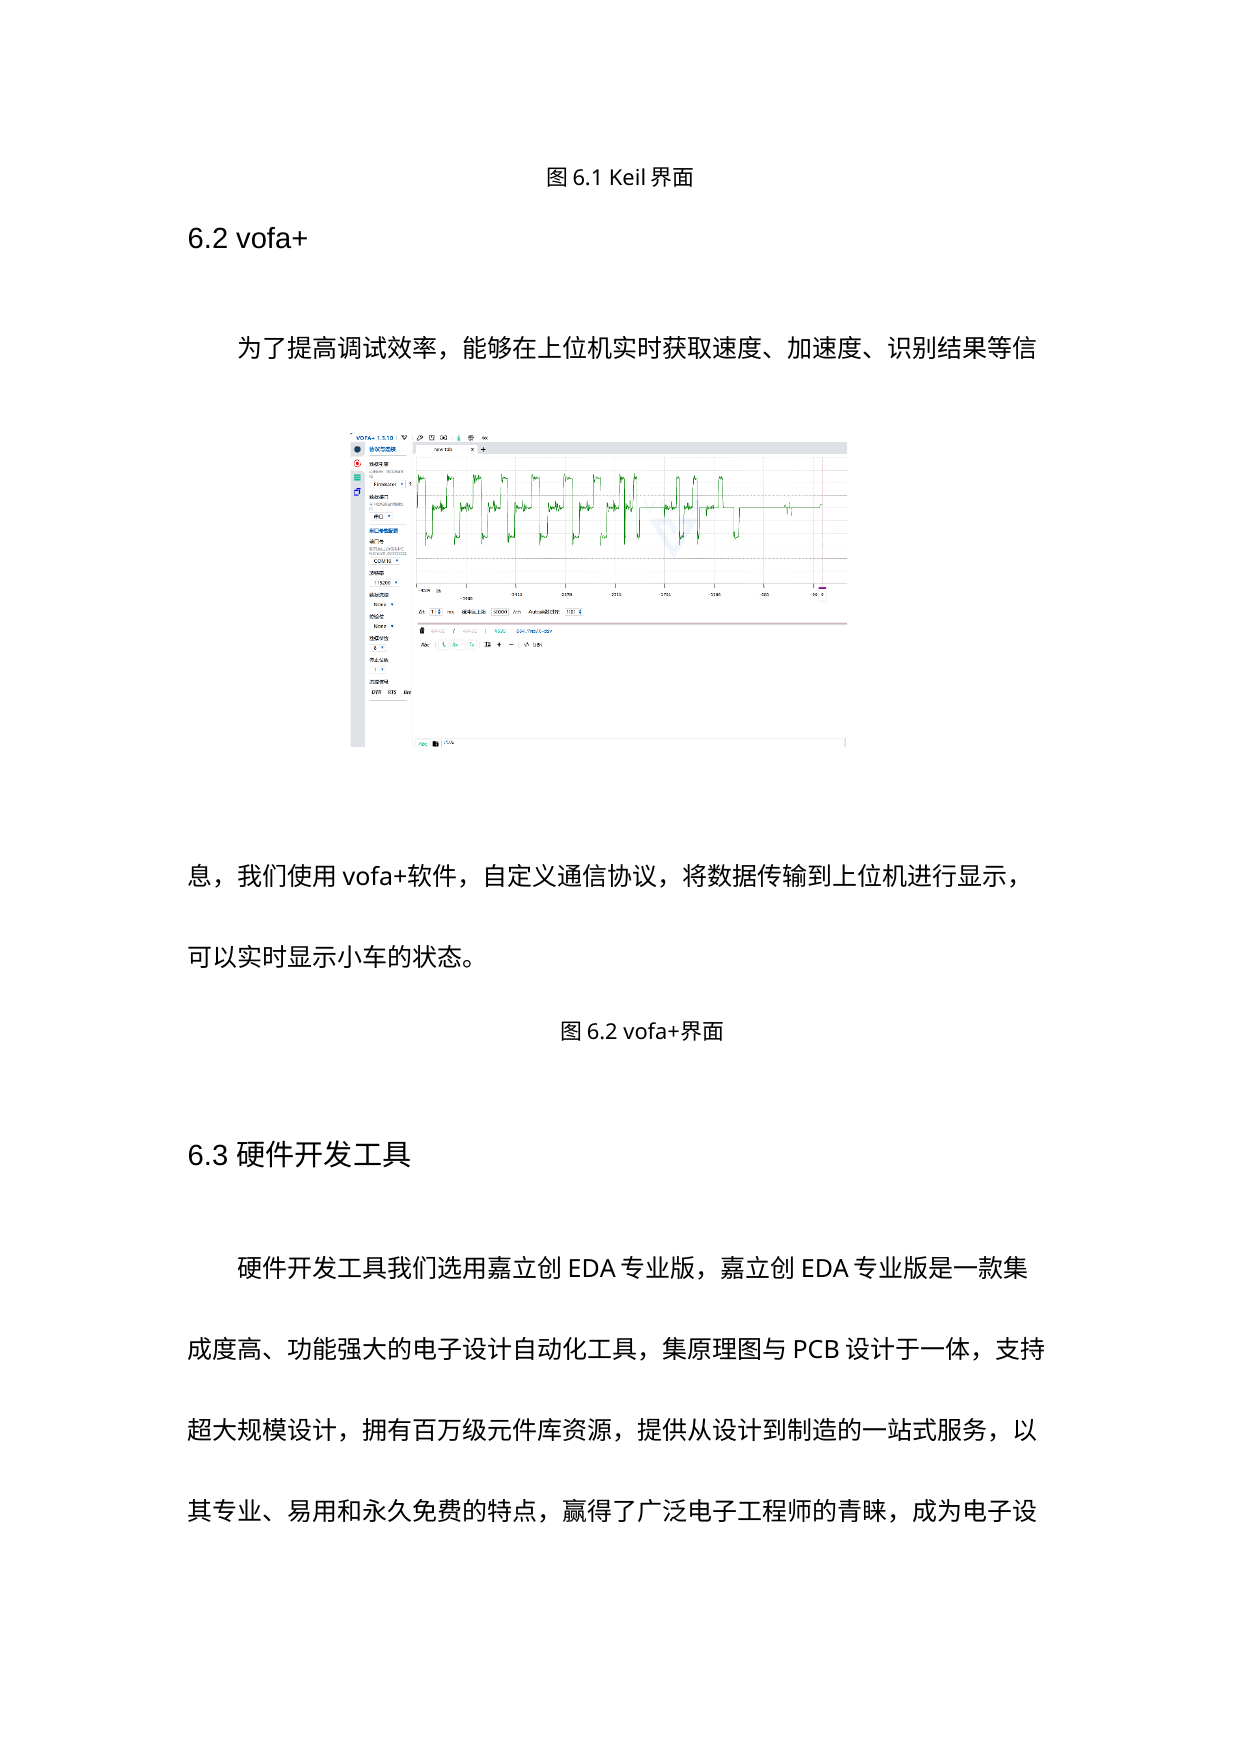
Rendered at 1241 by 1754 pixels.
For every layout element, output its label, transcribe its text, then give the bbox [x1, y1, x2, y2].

subtitle 图6.1 Keil界面 [187, 160, 1053, 192]
subtitle 6.2 vofa+ [187, 205, 1053, 270]
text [187, 1234, 1053, 1542]
subtitle 6.3 硬件开发工具 [187, 1120, 1053, 1185]
subtitle 图6.2 vofa+界面 [187, 1014, 1053, 1046]
picture [350, 433, 848, 747]
